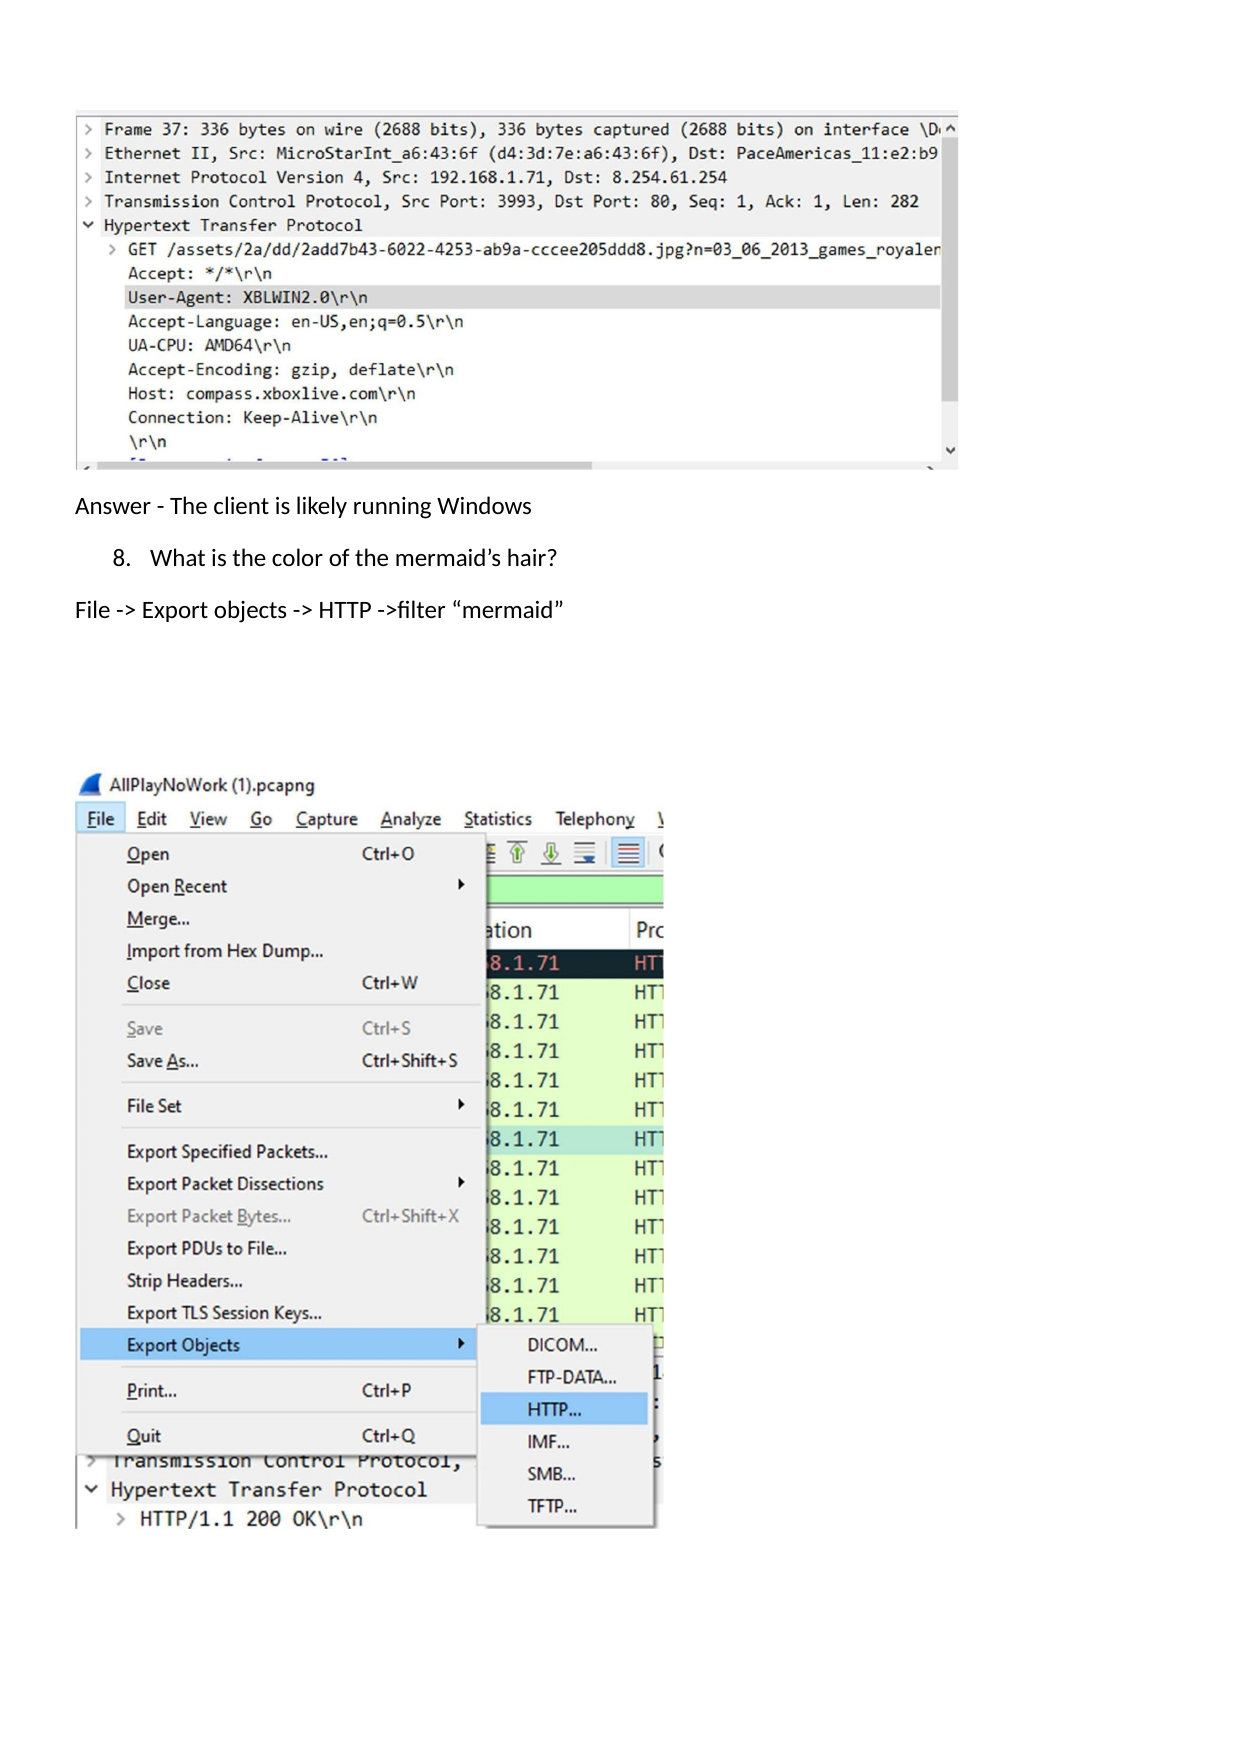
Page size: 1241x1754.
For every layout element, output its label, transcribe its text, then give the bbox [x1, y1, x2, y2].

picture [75, 767, 664, 1529]
picture [75, 110, 959, 470]
list What is the color of the mermaid’s hair? [112, 542, 1165, 573]
text File -> Export objects -> HTTP ->filter “mermaid” [75, 594, 1165, 659]
text Answer - The client is likely running Windows [75, 491, 1165, 521]
